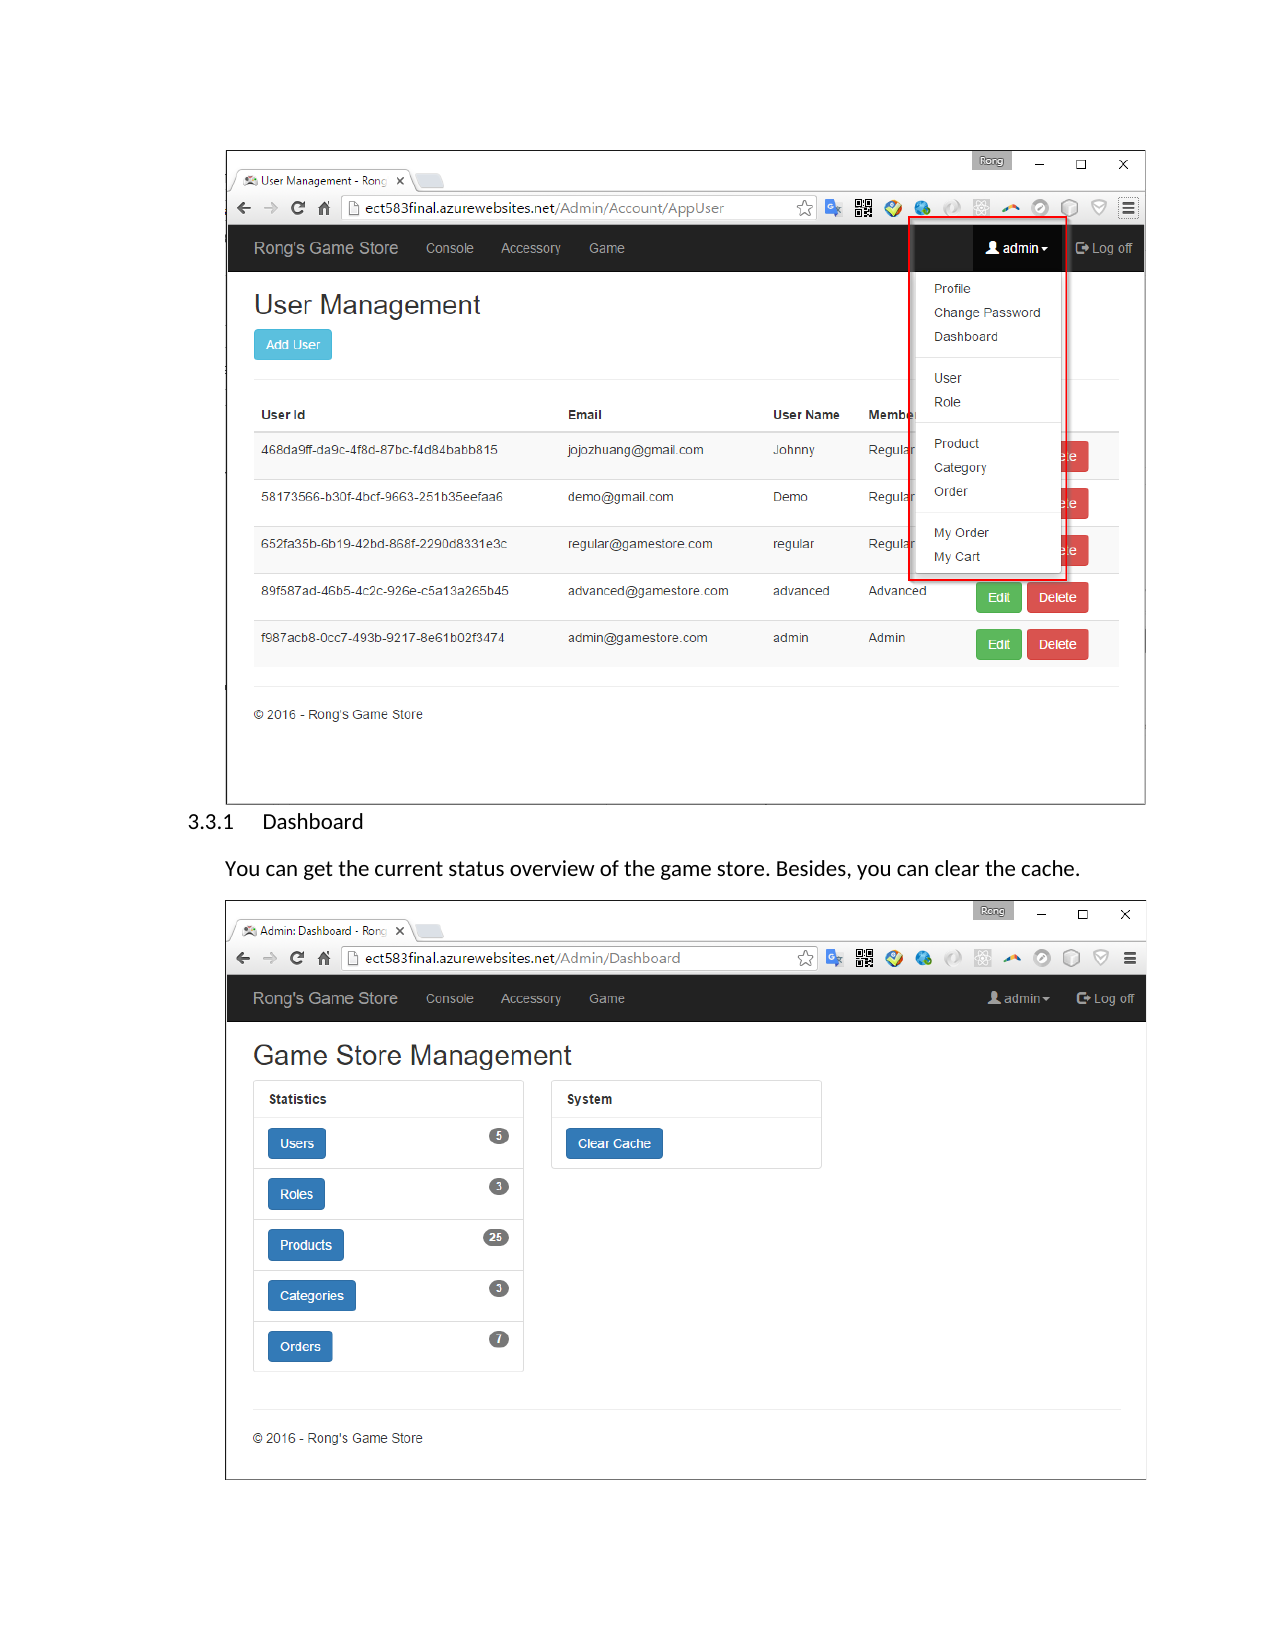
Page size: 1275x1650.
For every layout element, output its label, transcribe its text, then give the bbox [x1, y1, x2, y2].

list Dashboard [187, 807, 1087, 835]
picture [225, 900, 1147, 1480]
picture [225, 150, 1146, 805]
text You can get the current status overview of the game store. Besides, you can clear the cache. [187, 854, 1087, 882]
